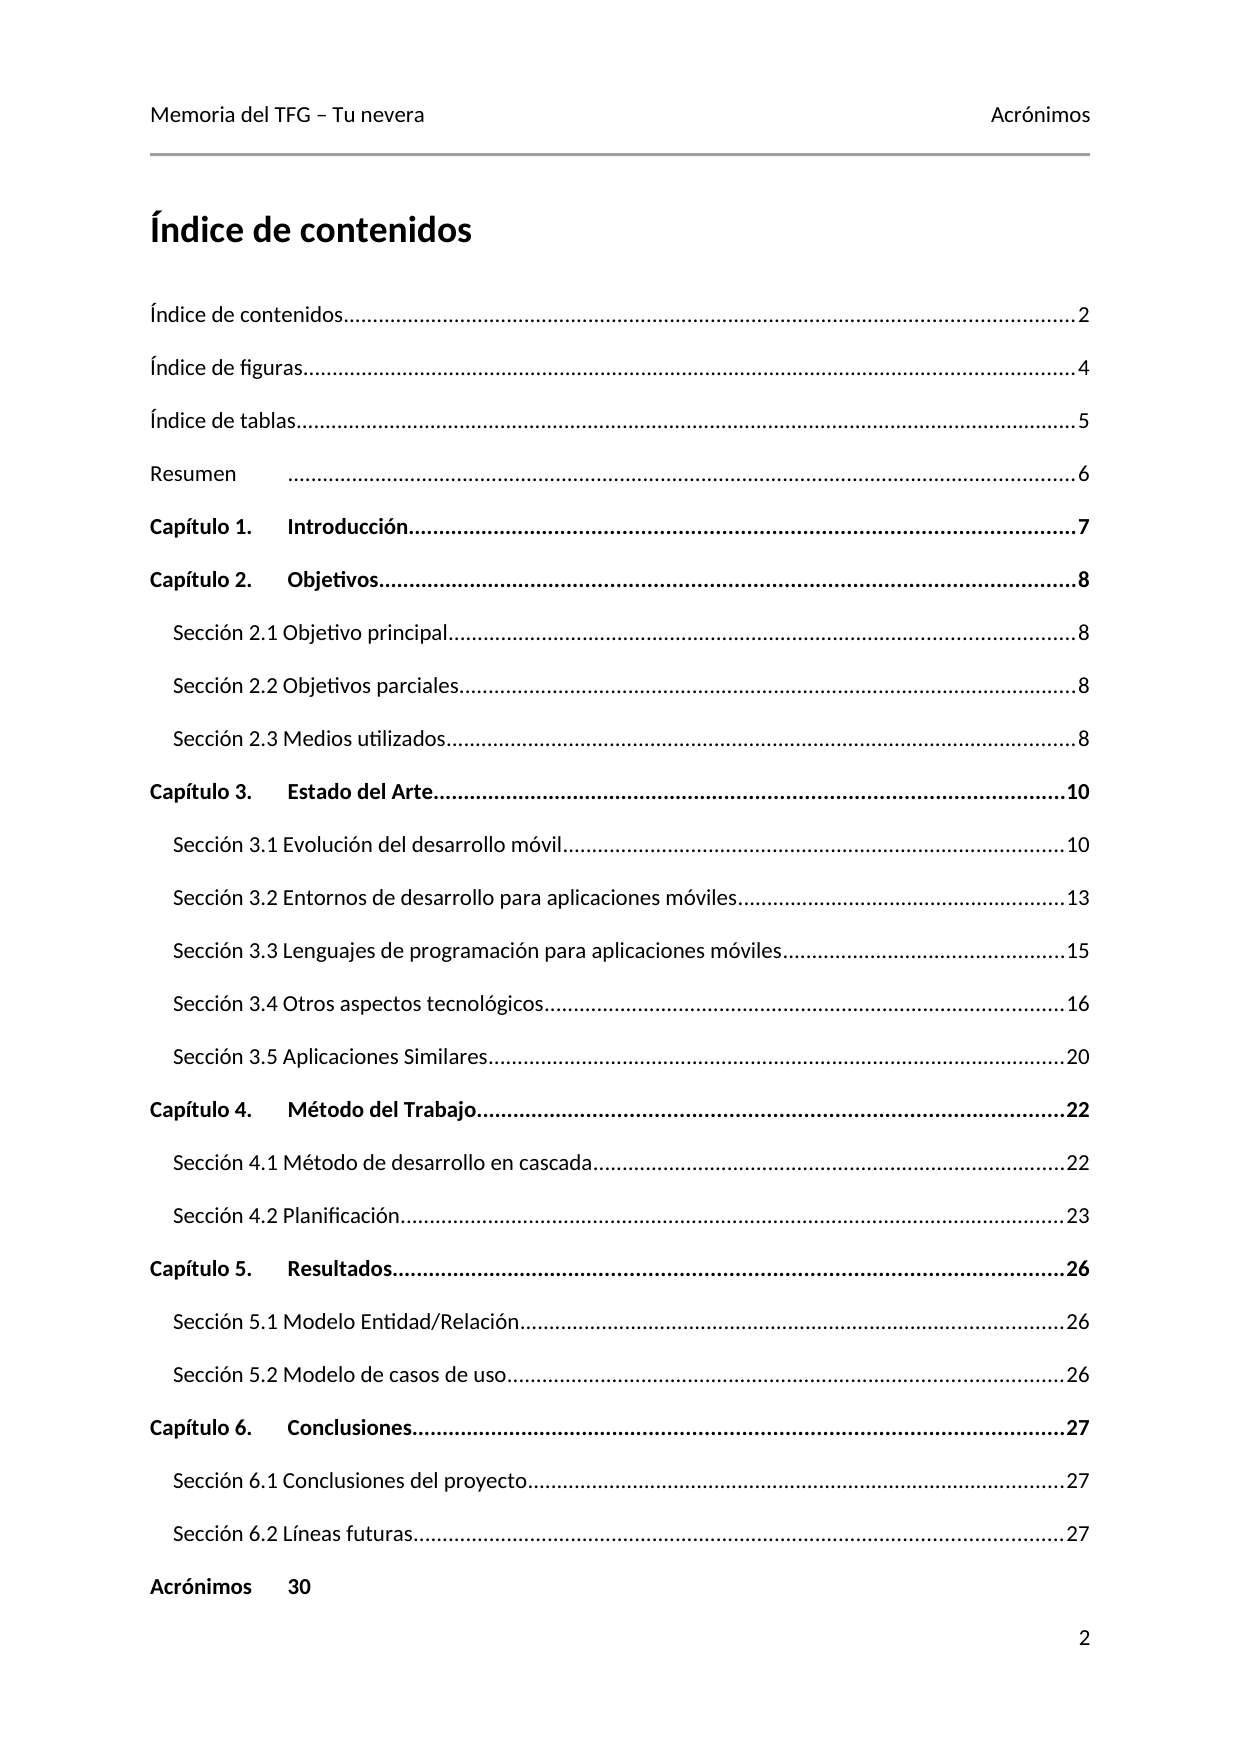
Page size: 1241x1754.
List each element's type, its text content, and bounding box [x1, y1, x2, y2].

subtitle Índice de contenidos [150, 206, 1090, 252]
